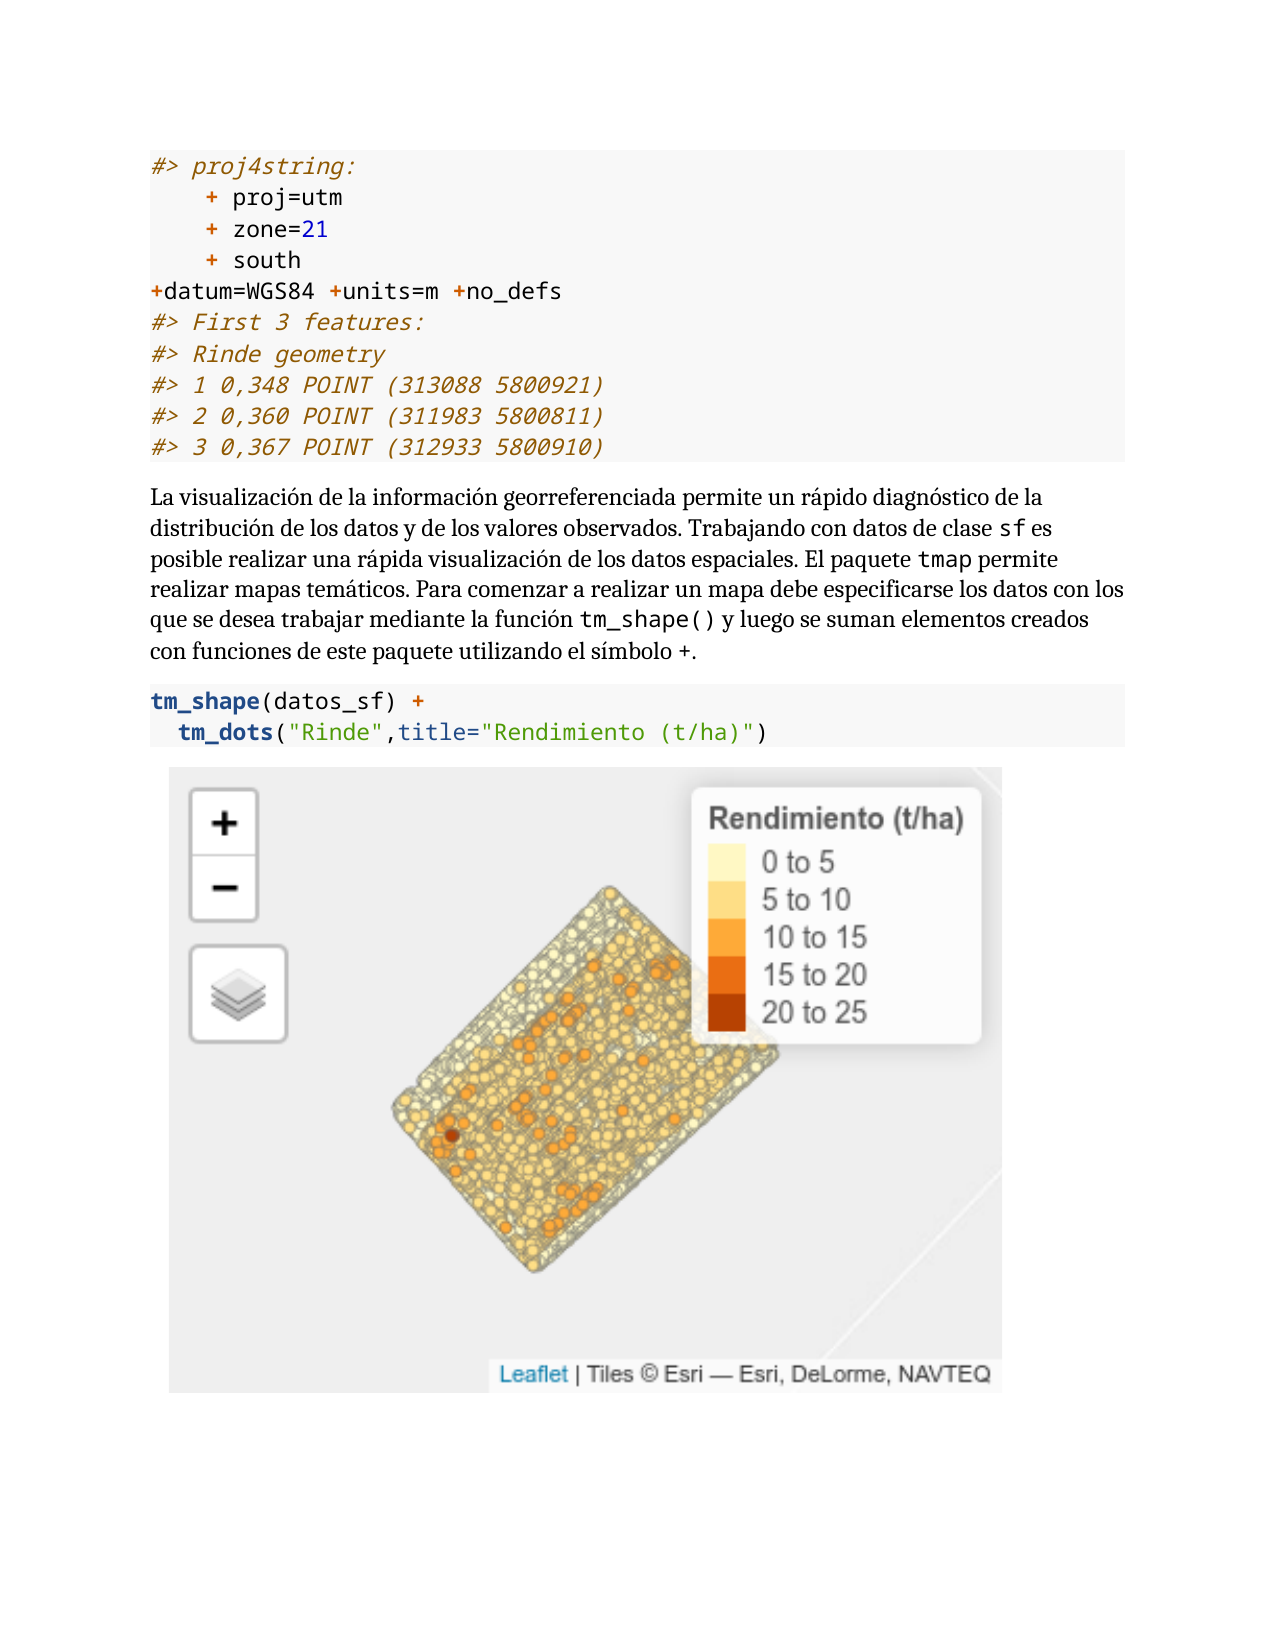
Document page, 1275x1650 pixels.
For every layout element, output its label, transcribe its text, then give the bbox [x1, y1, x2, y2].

picture [168, 767, 1003, 1393]
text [150, 150, 1125, 462]
text tm_shape(datos_sf) + tm_dots("Rinde",title="Rendimiento (t/ha)") [150, 684, 1125, 747]
text La visualización de la información georreferenciada permite un rápido diagnóstico de la distribución de los datos y de los valores observados. Trabajando con datos de clase sf es posible realizar una rápida visualización de los datos espaciales. El paquete tmap permite realizar mapas temáticos. Para comenzar a realizar un mapa debe especificarse los datos con los que se desea trabajar mediante la función tm_shape() y luego se suman elementos creados con funciones de este paquete utilizando el símbolo +. [150, 483, 1125, 666]
